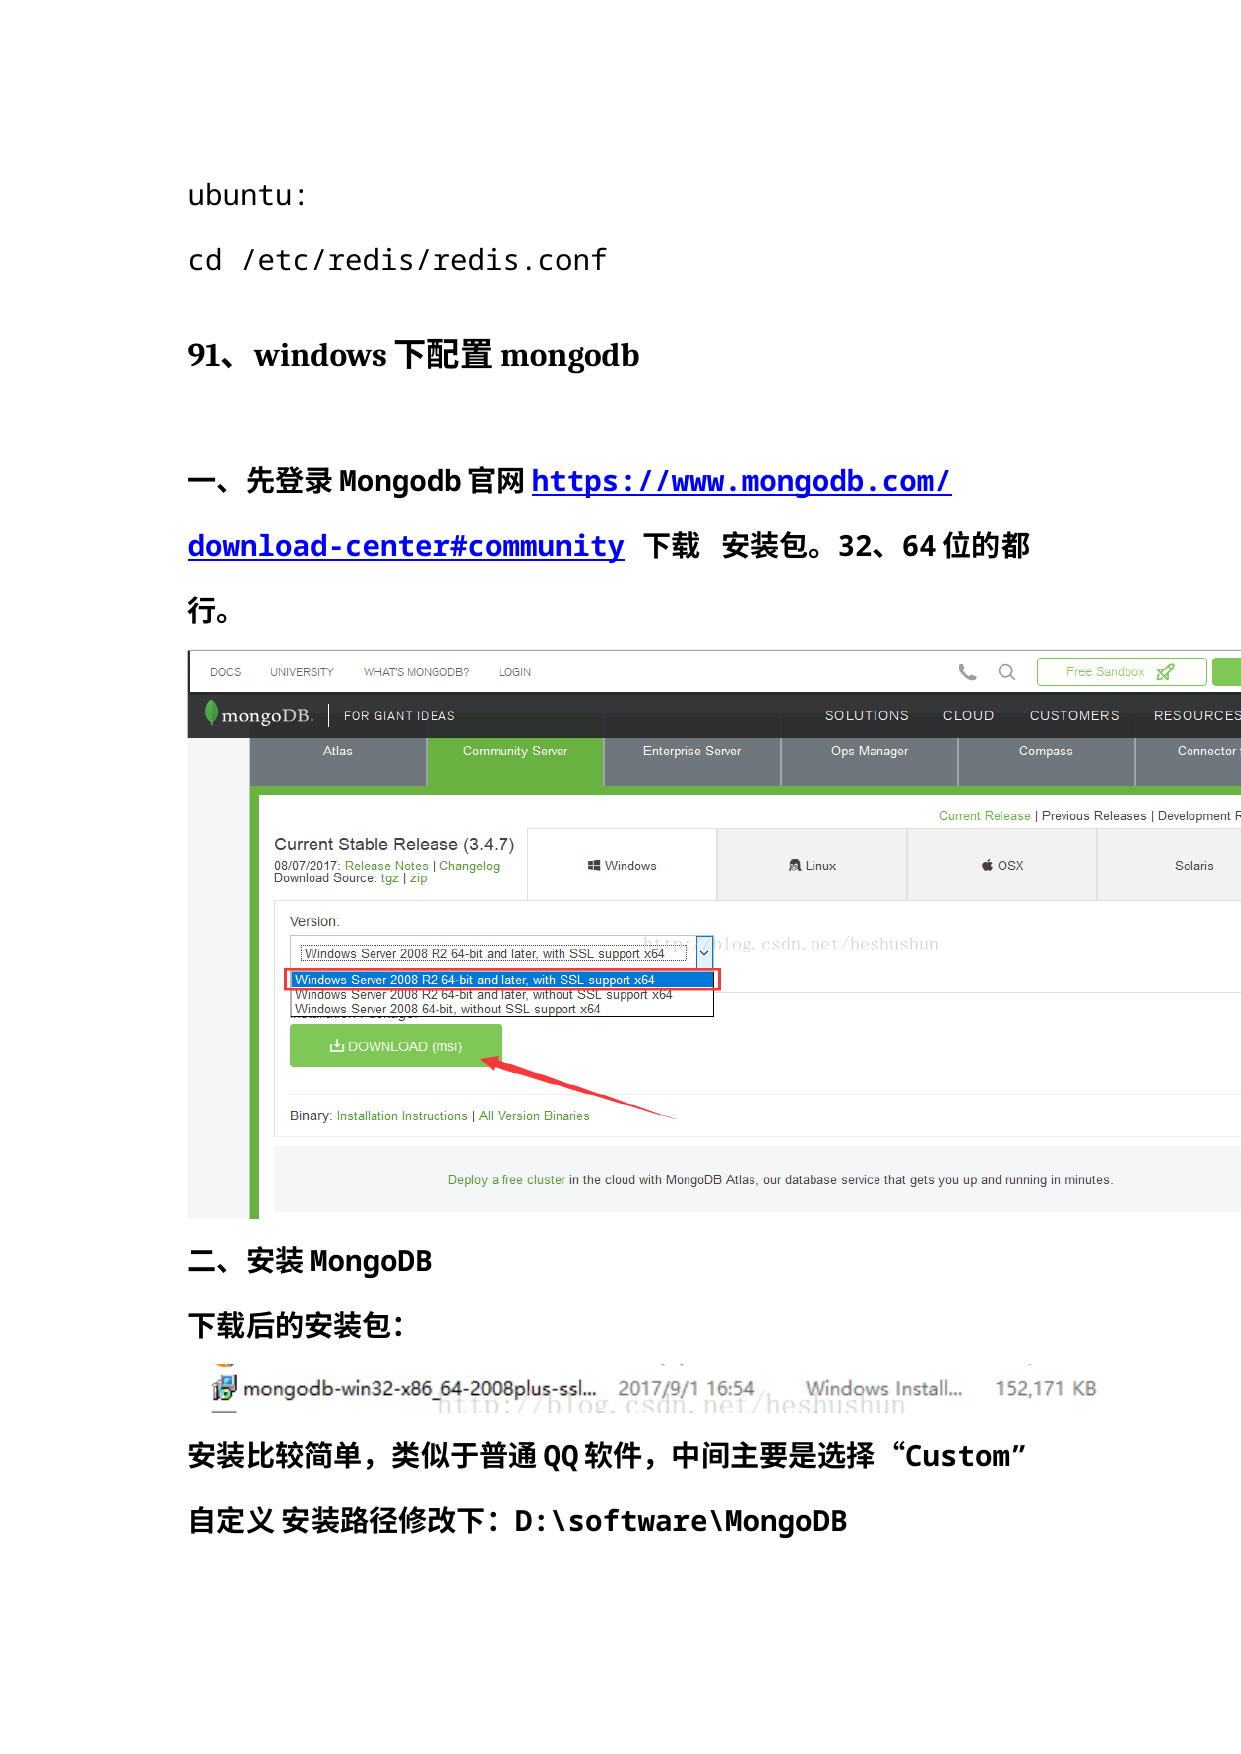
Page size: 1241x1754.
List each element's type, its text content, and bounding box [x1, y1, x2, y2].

text 安装比较简单，类似于普通QQ软件，中间主要是选择“Custom”自定义 安装路径修改下：D:\software\MongoDB [187, 1421, 1053, 1551]
subtitle 91、windows下配置mongodb [187, 319, 1053, 384]
text 下载后的安装包： [187, 1291, 1053, 1364]
text 二、安装MongoDB [187, 1226, 1053, 1291]
text ubuntu: [187, 162, 1053, 227]
text 一、先登录Mongodb官网https://www.mongodb.com/download-center#community 下载 安装包。32、64位的都行。 [187, 446, 1053, 641]
picture [187, 1364, 1130, 1413]
text cd /etc/redis/redis.conf [187, 227, 1053, 292]
picture [187, 649, 1241, 1219]
